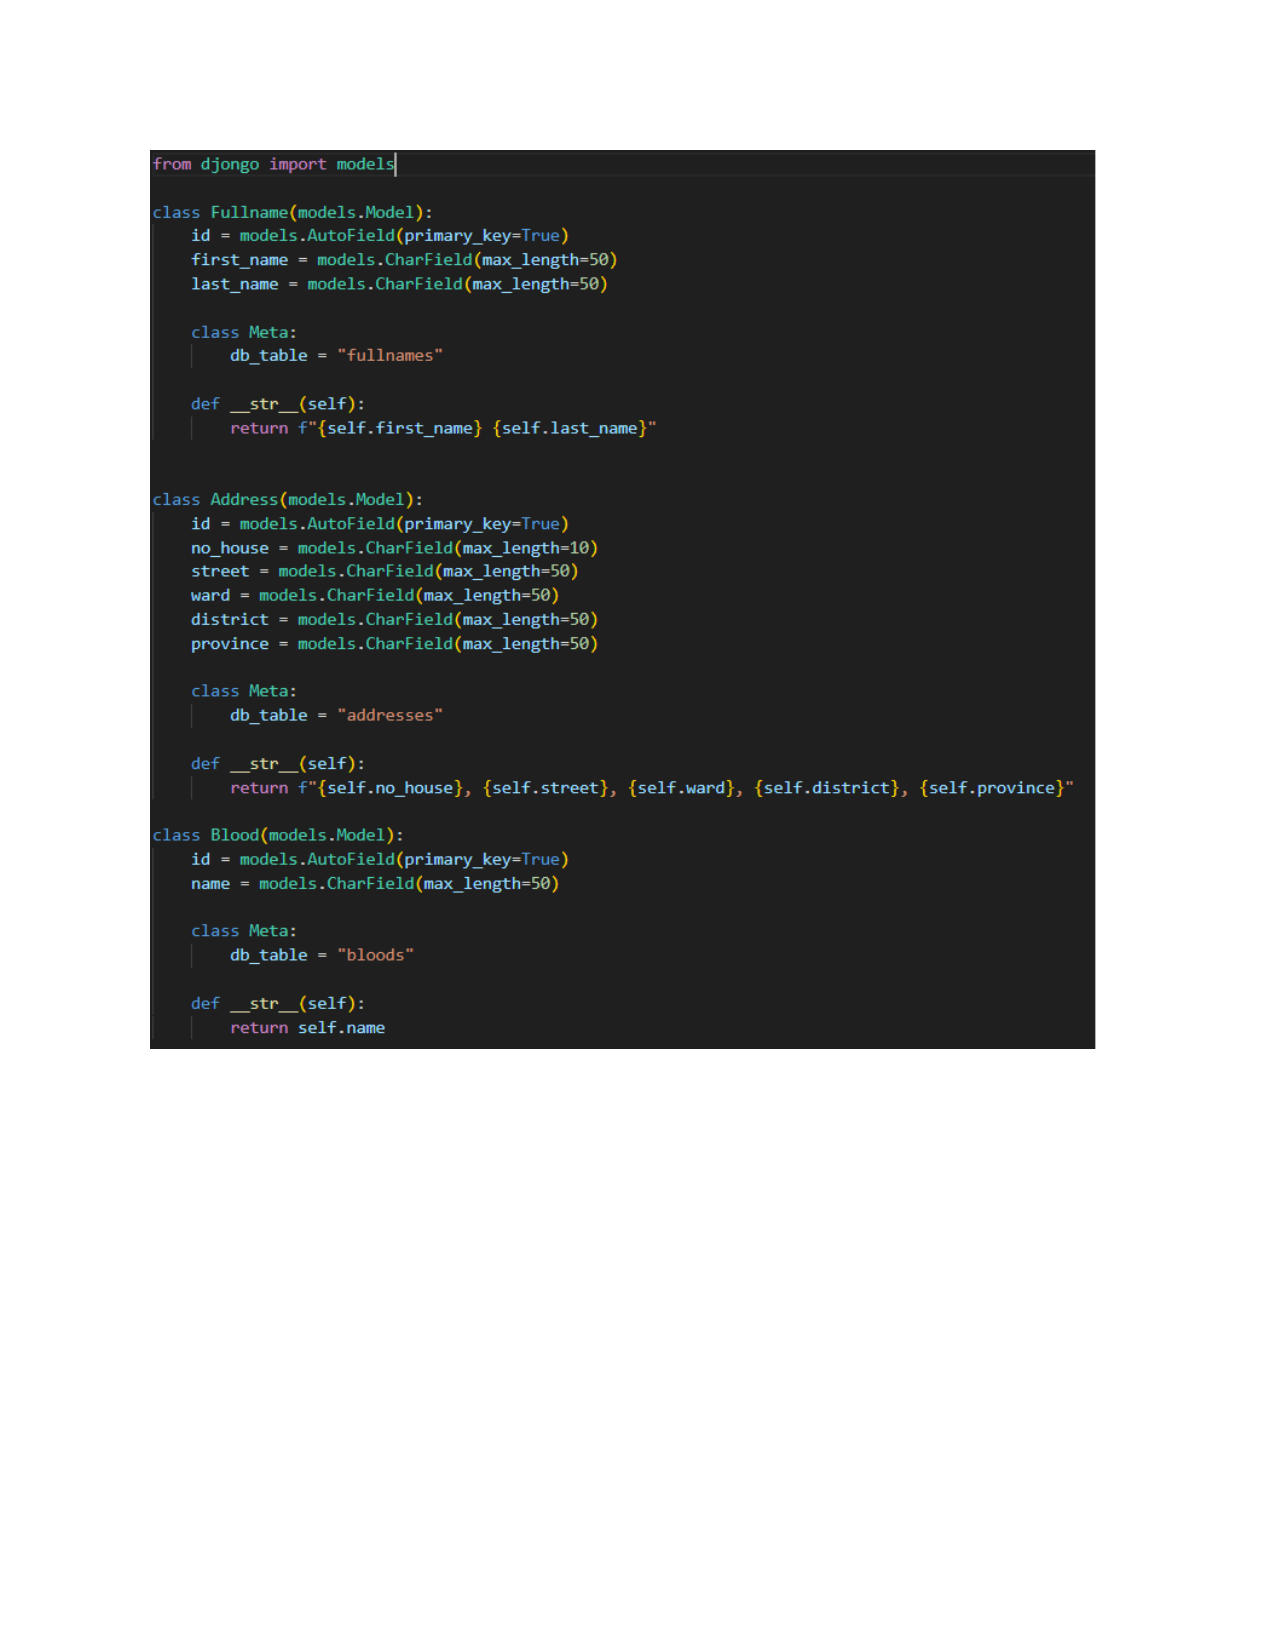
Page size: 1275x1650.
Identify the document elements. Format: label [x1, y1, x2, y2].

picture [150, 150, 1096, 1049]
